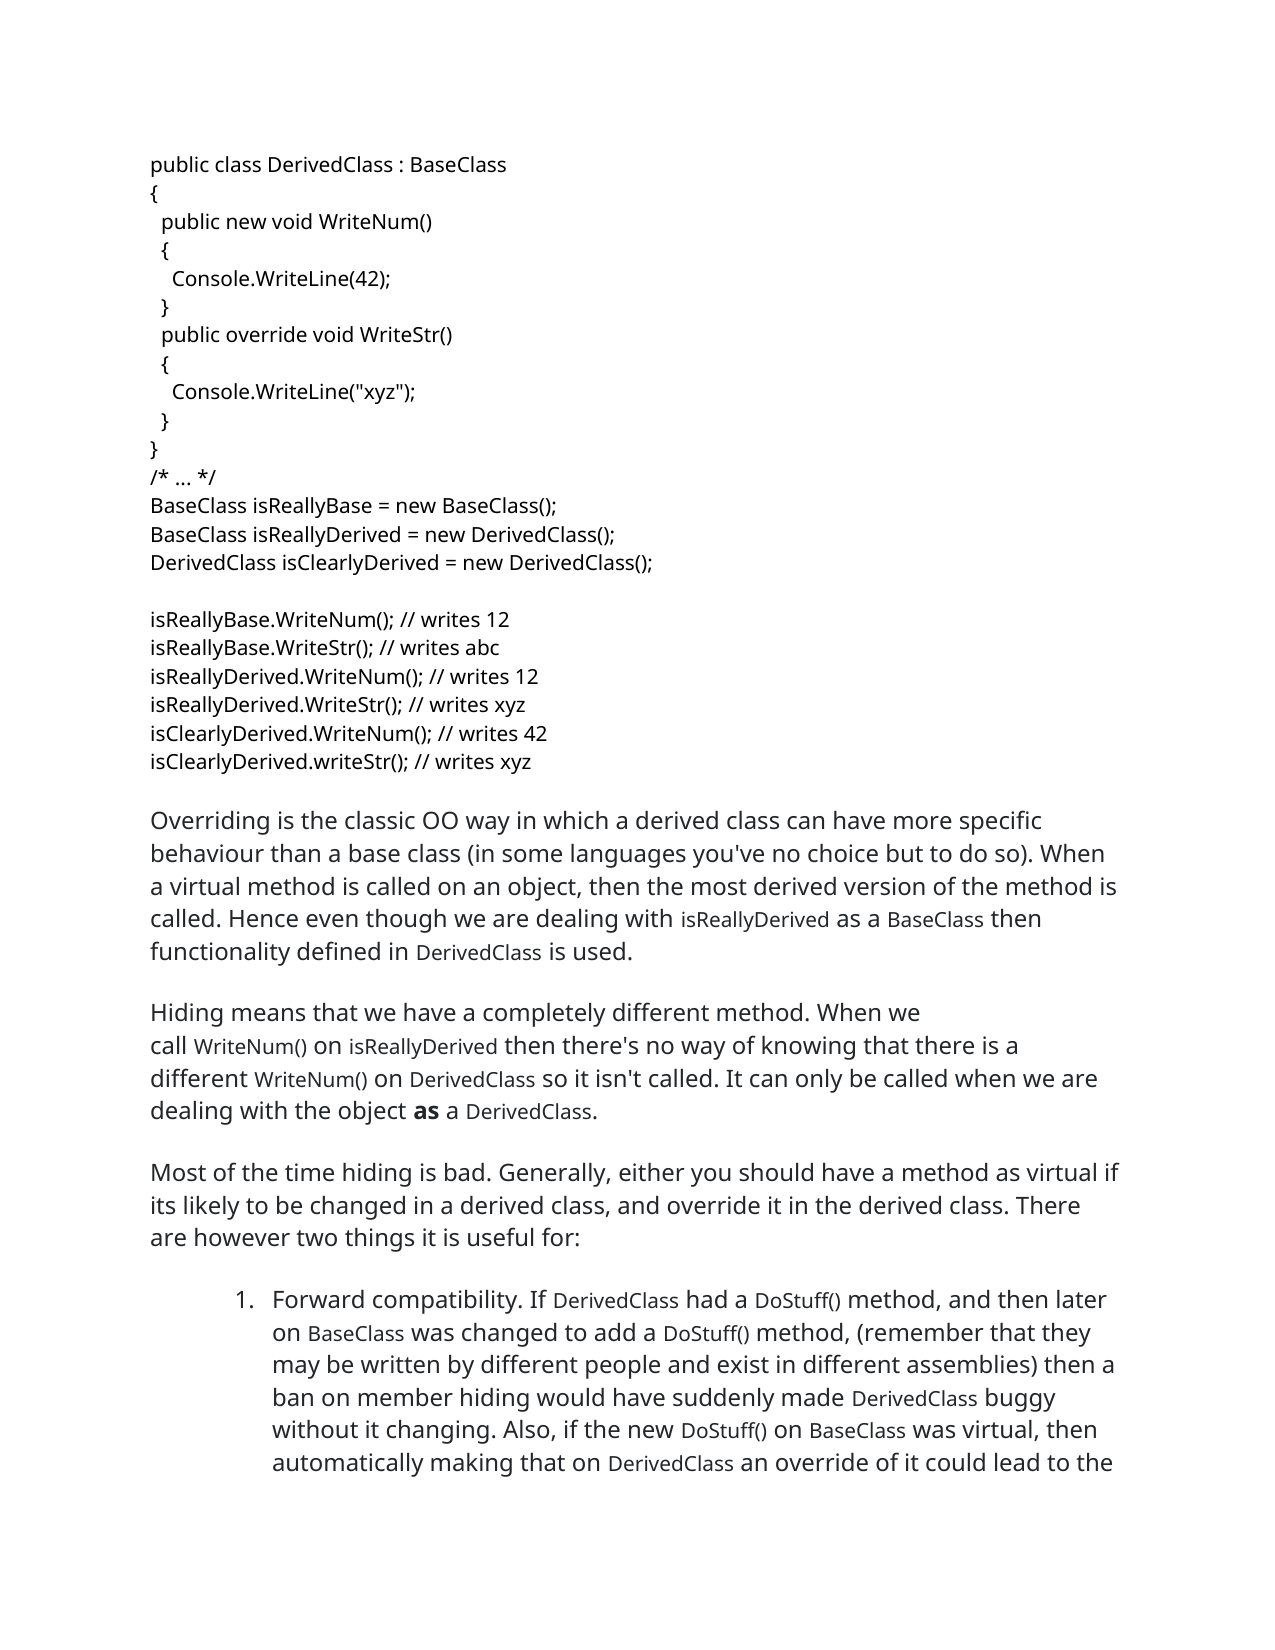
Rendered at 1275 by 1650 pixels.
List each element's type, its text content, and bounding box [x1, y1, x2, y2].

text } [150, 292, 1125, 321]
text Overriding is the classic OO way in which a derived class can have more specific behaviour than a base class (in some languages you've no choice but to do so). When a virtual method is called on an object, then the most derived version of the method is called. Hence even though we are dealing with isReallyDerived as a BaseClass then functionality defined in DerivedClass is used. [150, 804, 1125, 967]
text BaseClass isReallyDerived = new DerivedClass(); [150, 520, 1125, 548]
text isReallyBase.WriteNum(); // writes 12 [150, 605, 1125, 633]
text Hiding means that we have a completely different method. When we call WriteNum() on isReallyDerived then there's no way of knowing that there is a different WriteNum() on DerivedClass so it isn't called. It can only be called when we are dealing with the object as a DerivedClass. [150, 996, 1125, 1127]
text public new void WriteNum() [150, 207, 1125, 235]
text public class DerivedClass : BaseClass [150, 150, 1125, 178]
text { [150, 178, 1125, 207]
text Most of the time hiding is bad. Generally, either you should have a method as virtual if its likely to be changed in a derived class, and override it in the derived class. There are however two things it is useful for: [150, 1156, 1125, 1254]
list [234, 1283, 1125, 1478]
text BaseClass isReallyBase = new BaseClass(); [150, 491, 1125, 520]
text } [150, 406, 1125, 434]
text isClearlyDerived.WriteNum(); // writes 42 [150, 719, 1125, 747]
text isReallyDerived.WriteNum(); // writes 12 [150, 662, 1125, 690]
text isReallyDerived.WriteStr(); // writes xyz [150, 690, 1125, 719]
text Console.WriteLine("xyz"); [150, 377, 1125, 406]
text Console.WriteLine(42); [150, 264, 1125, 292]
text isReallyBase.WriteStr(); // writes abc [150, 633, 1125, 662]
text DerivedClass isClearlyDerived = new DerivedClass(); [150, 548, 1125, 577]
text { [150, 349, 1125, 377]
text isClearlyDerived.writeStr(); // writes xyz [150, 747, 1125, 776]
text { [150, 235, 1125, 264]
text /* ... */ [150, 463, 1125, 491]
text } [150, 434, 1125, 463]
text public override void WriteStr() [150, 321, 1125, 349]
